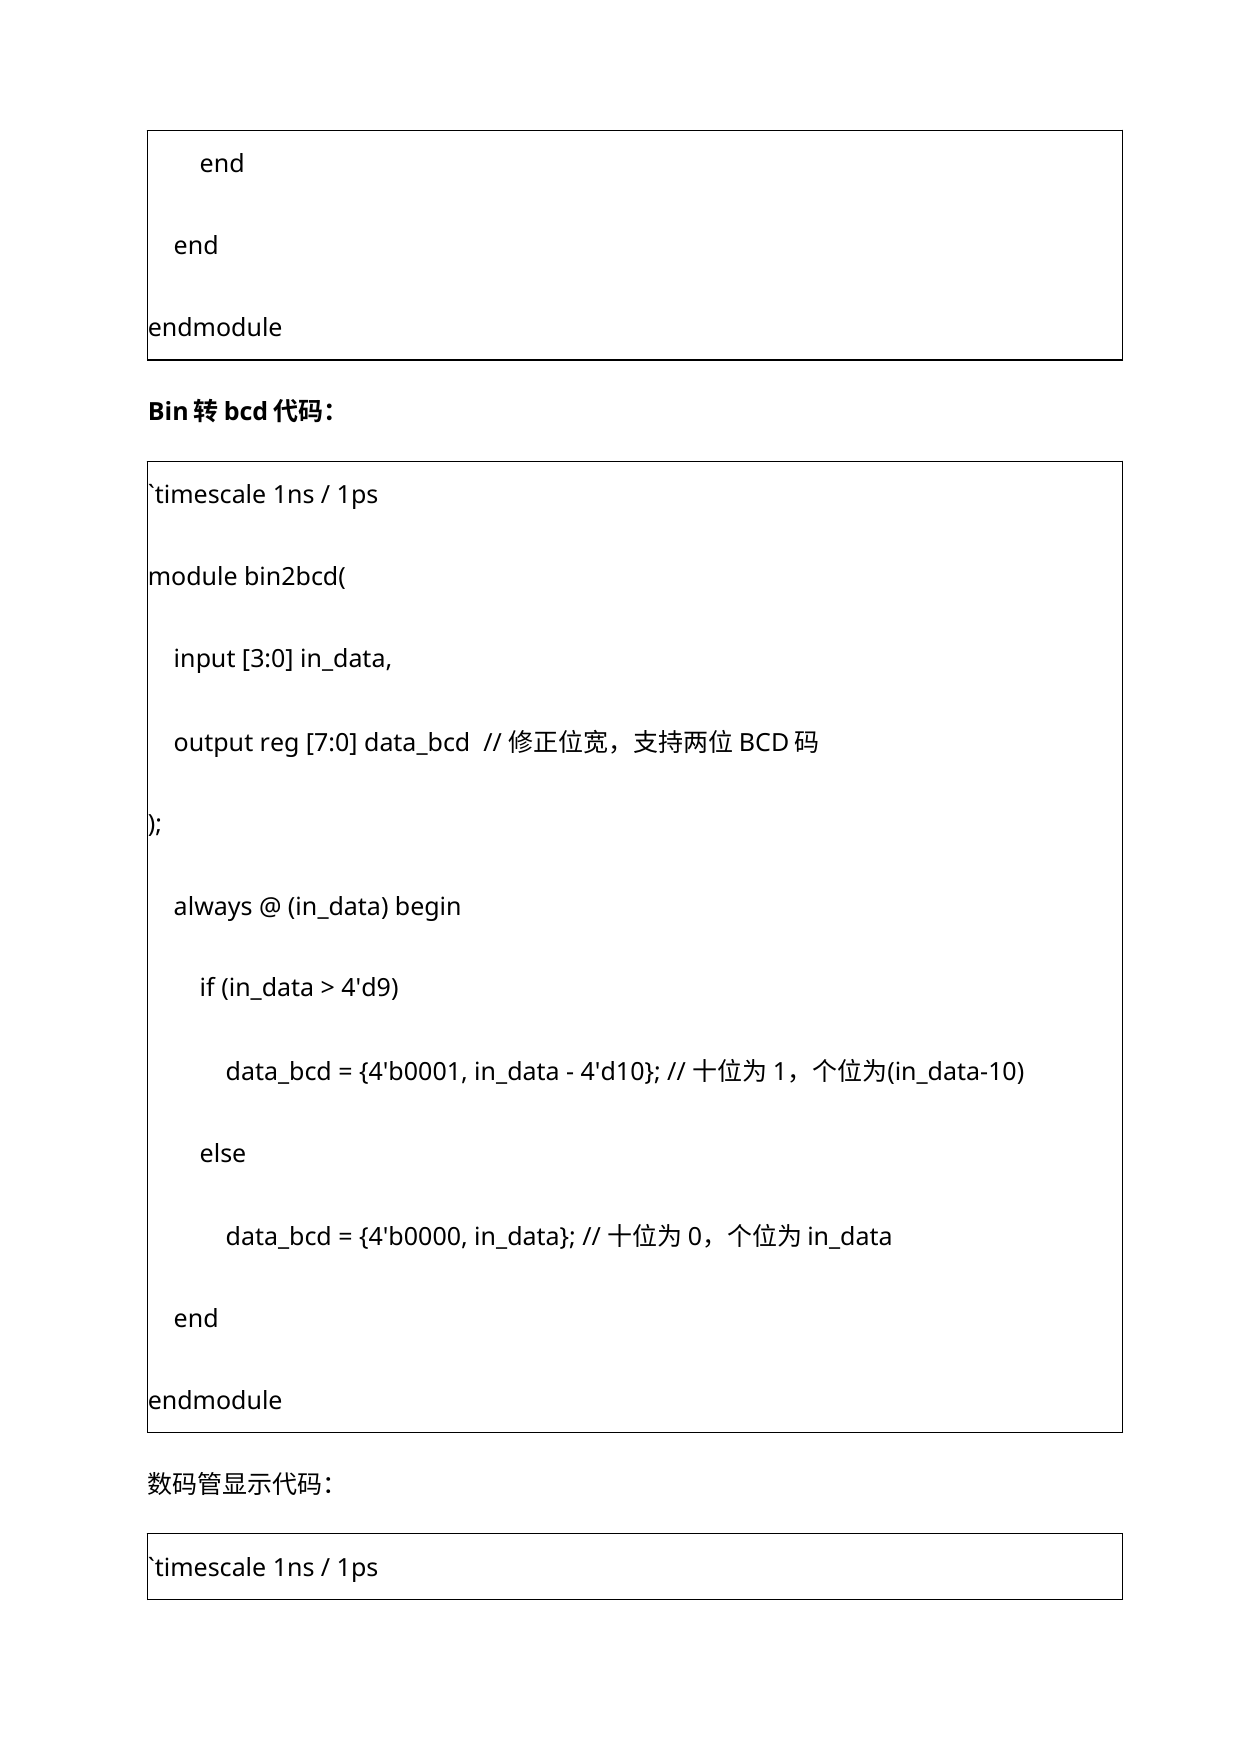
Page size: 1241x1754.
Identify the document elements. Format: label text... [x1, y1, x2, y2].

text input [3:0] in_data, [148, 624, 1122, 691]
text ); [148, 790, 1122, 856]
text endmodule [148, 1366, 1122, 1432]
text output reg [7:0] data_bcd // 修正位宽，支持两位BCD码 [148, 707, 1122, 773]
text always @ (in_data) begin [148, 872, 1122, 938]
text module bin2bcd( [148, 543, 1122, 609]
text end [148, 1284, 1122, 1350]
text `timescale 1ns / 1ps [148, 1534, 1122, 1599]
text `timescale 1ns / 1ps [148, 462, 1122, 527]
text Bin转bcd代码： [148, 377, 1122, 442]
text data_bcd = {4'b0000, in_data}; // 十位为0，个位为in_data [148, 1201, 1122, 1267]
text 数码管显示代码： [148, 1450, 1122, 1515]
text else [148, 1119, 1122, 1185]
text data_bcd = {4'b0001, in_data - 4'd10}; // 十位为1，个位为(in_data-10) [148, 1036, 1122, 1102]
text endmodule [148, 293, 1122, 359]
text if (in_data > 4'd9) [148, 954, 1122, 1020]
text end [148, 211, 1122, 277]
text end [148, 131, 1122, 196]
